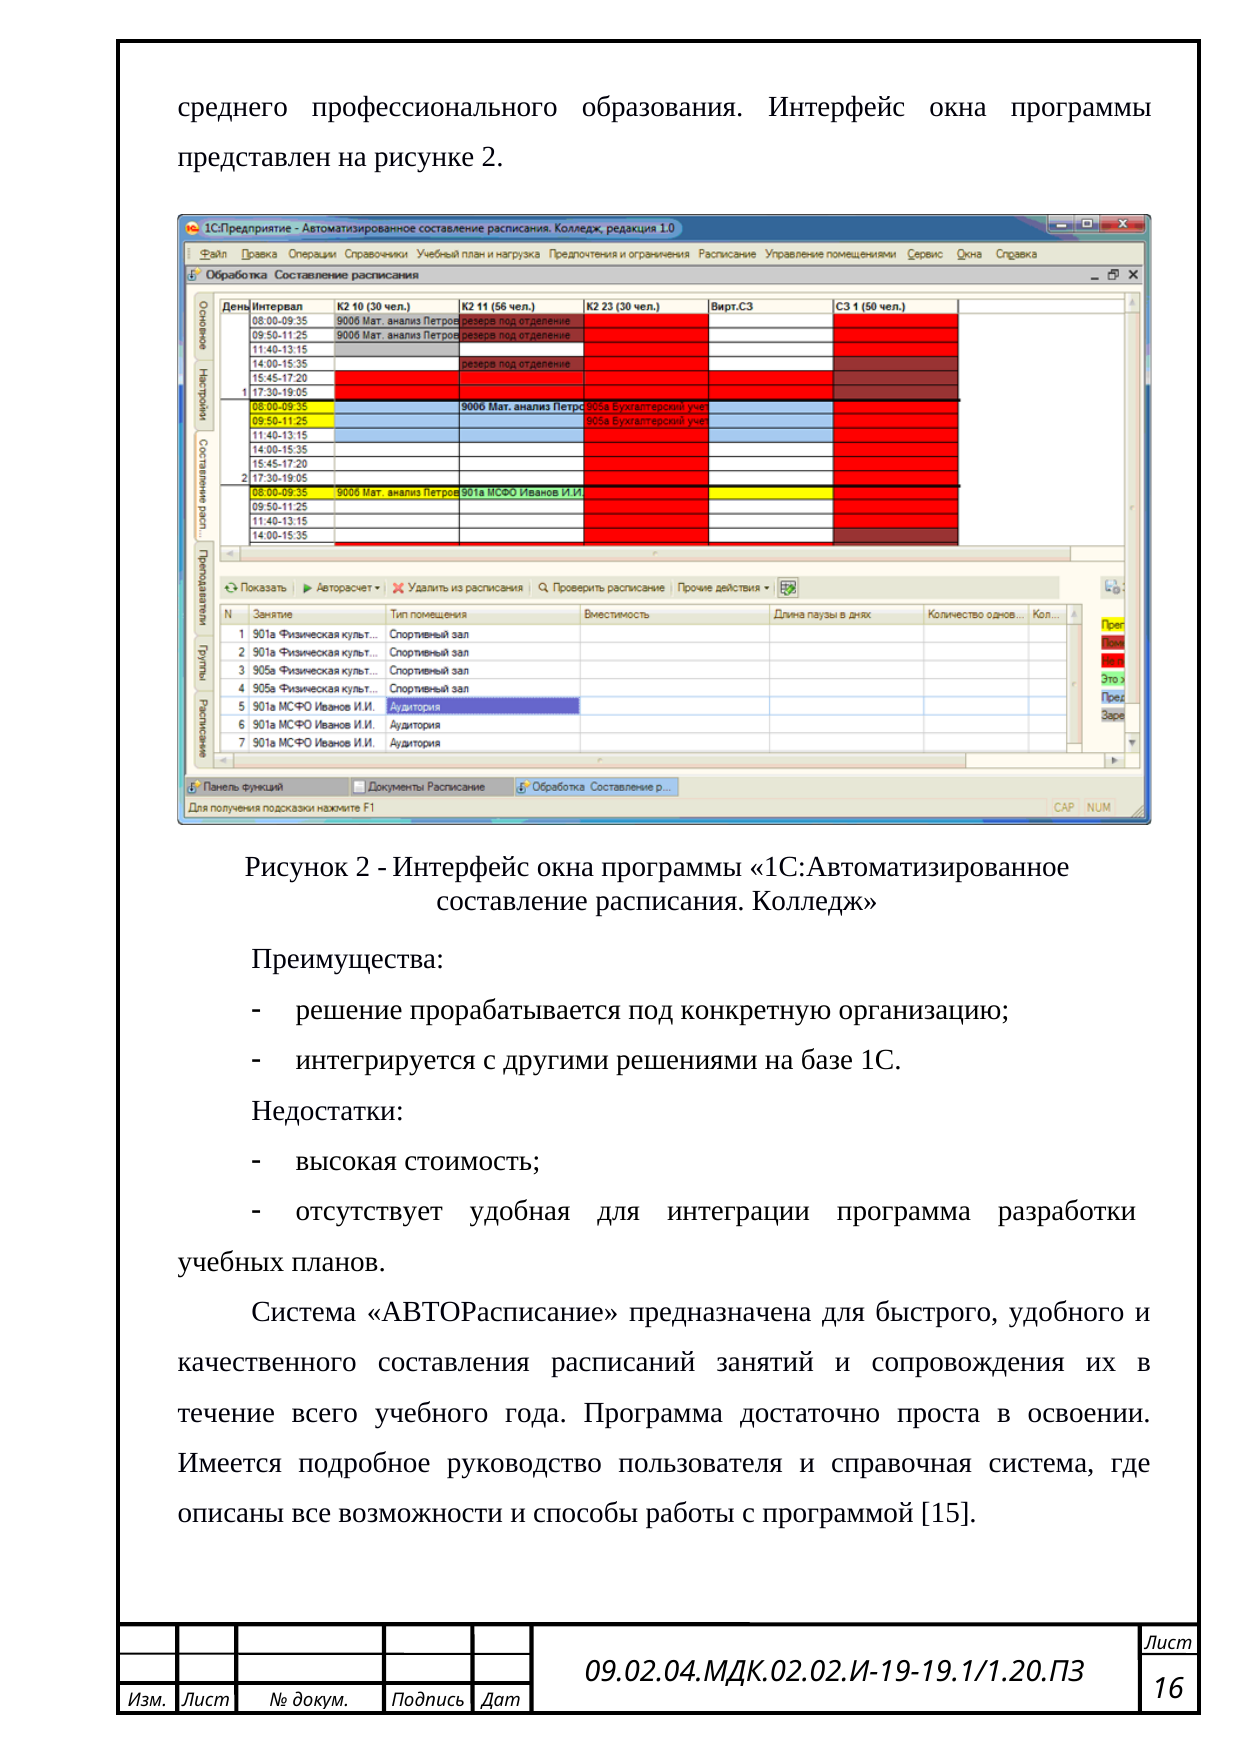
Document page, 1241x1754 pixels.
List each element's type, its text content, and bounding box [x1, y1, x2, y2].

list высокая стоимость; [177, 1143, 1137, 1177]
text Преимущества: [177, 942, 1152, 975]
text Недостатки: [177, 1093, 1152, 1126]
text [177, 89, 1152, 172]
list решение прорабатывается под конкретную организацию; [177, 992, 1137, 1026]
list интегрируется с другими решениями на базе 1С. [177, 1042, 1137, 1076]
list отсутствует удобная для интеграции программа разработки учебных планов. [177, 1193, 1137, 1277]
picture [177, 214, 1152, 825]
text Система «АВТОРасписание» предназначена для быстpого, удобного и качественного составления расписаний занятий и сопровождения их в течение всего учебного года. Программа достаточно проста в освоении. Имеется подробное руководство пользователя и справочная система, где описаны все возможности и способы работы с программой [15]. [177, 1294, 1152, 1529]
text Интерфейс окна программы «1С:Автоматизированное составление расписания. Колледж» [177, 849, 1137, 917]
